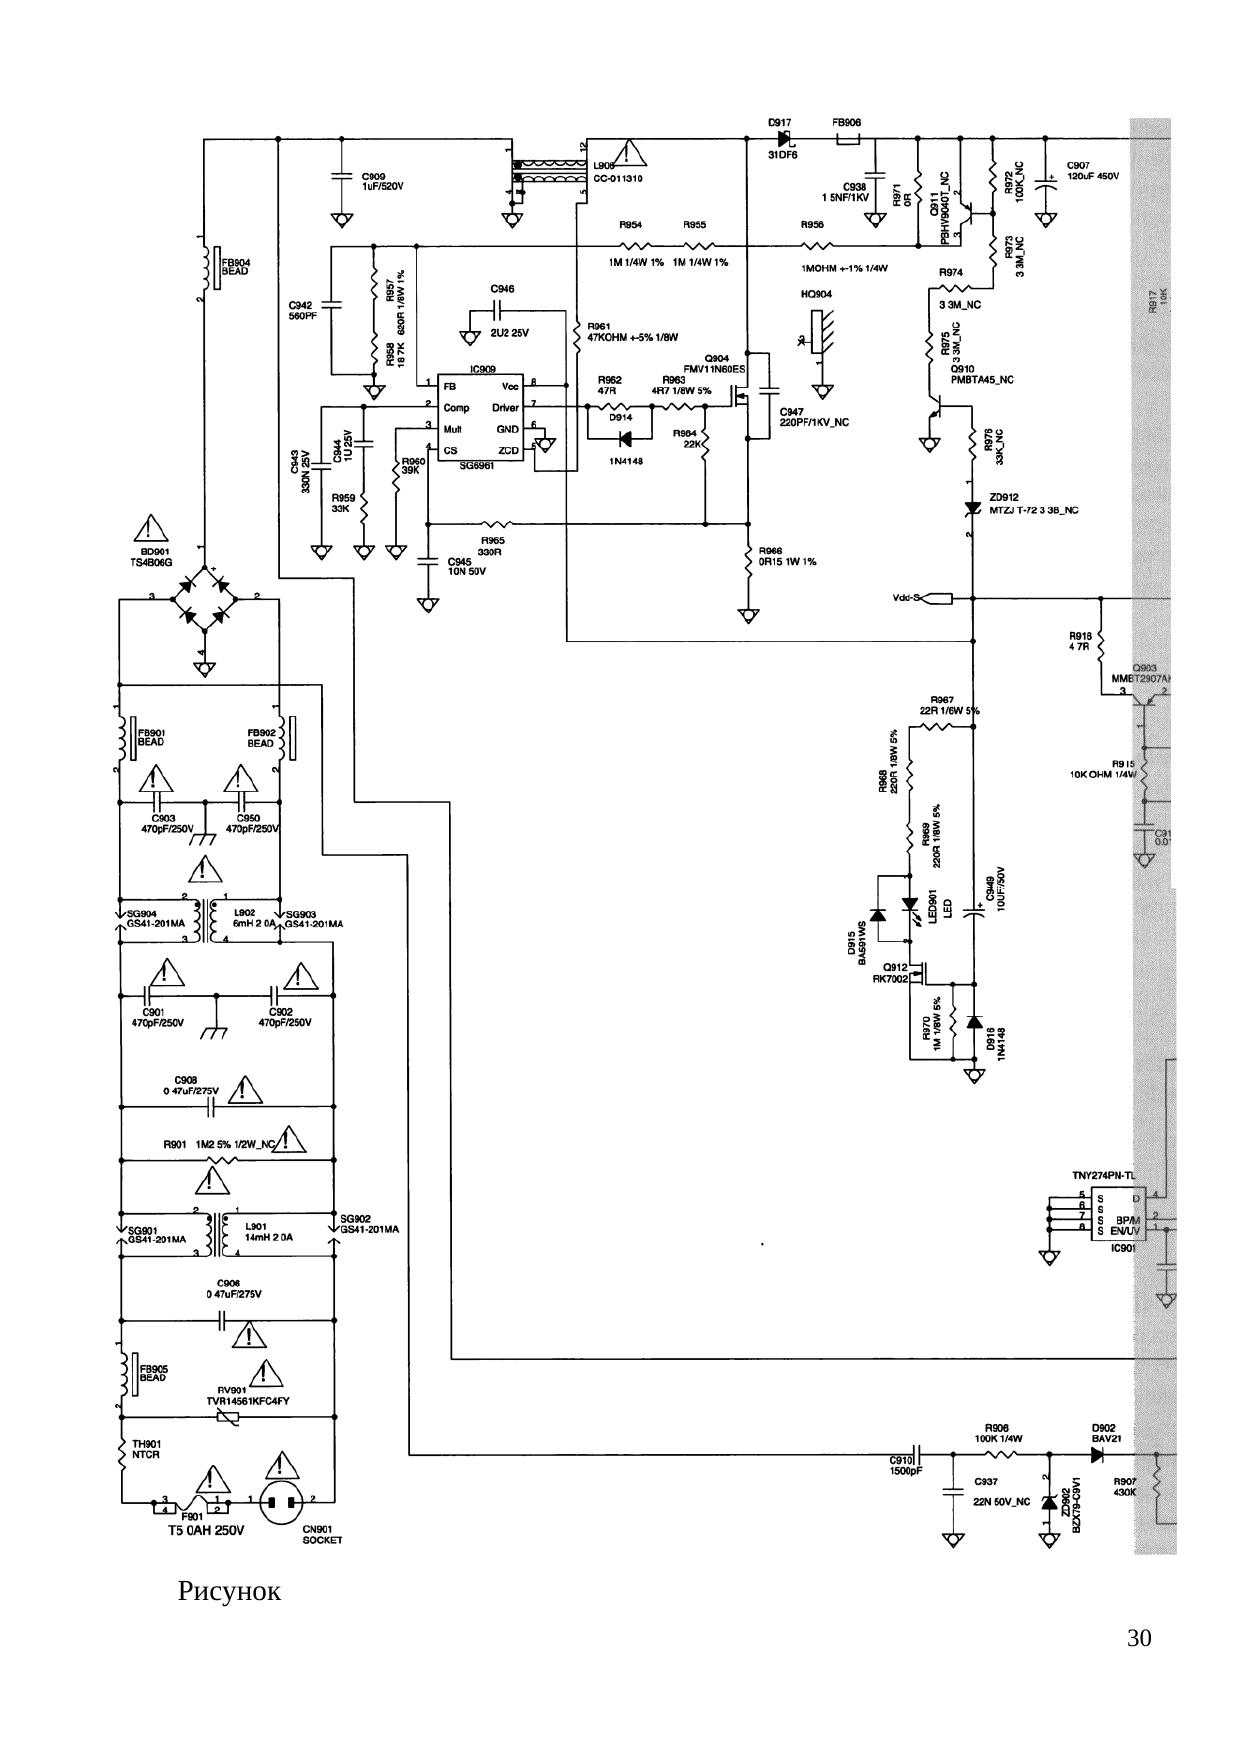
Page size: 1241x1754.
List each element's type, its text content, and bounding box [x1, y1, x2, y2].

picture [103, 118, 1177, 1555]
text Рисунок [177, 1573, 1152, 1607]
